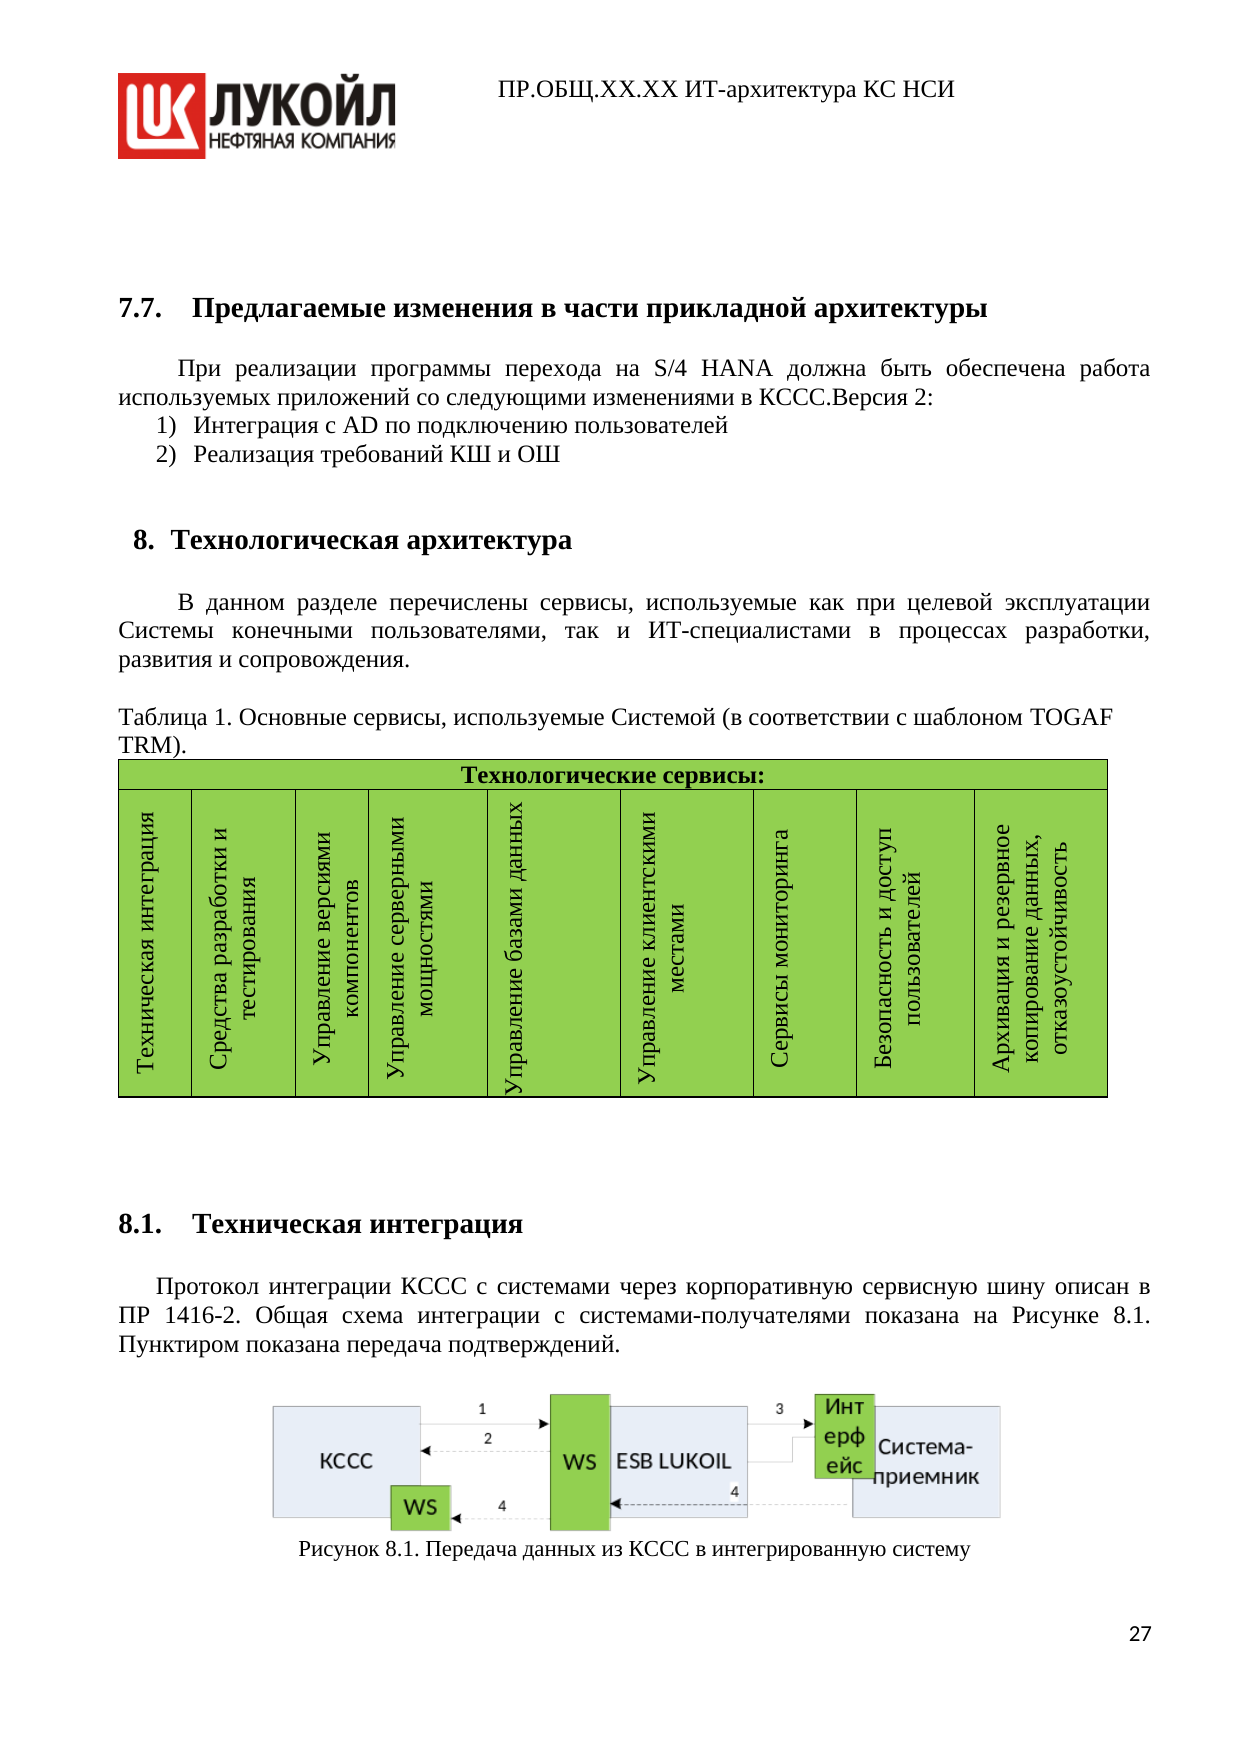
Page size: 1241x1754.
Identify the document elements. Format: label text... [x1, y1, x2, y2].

text При реализации программы перехода на S/4 HANA должна быть обеспечена работа используемых приложений со следующими изменениями в КССС.Версия 2: [118, 353, 1152, 411]
list Интеграция с AD по подключению пользователей [156, 411, 1152, 439]
text В данном разделе перечислены сервисы, используемые как при целевой эксплуатации Системы конечными пользователями, так и ИТ-специалистами в процессах разработки, развития и сопровождения. [118, 587, 1152, 673]
subtitle Технологическая архитектура [133, 522, 1152, 555]
subtitle Предлагаемые изменения в части прикладной архитектуры [118, 291, 1152, 324]
table_cell Управление серверными мощностями [369, 790, 487, 1096]
list Реализация требований КШ и ОШ [156, 439, 1152, 468]
text Рисунок 8.1. Передача данных из КССС в интегрированную систему [118, 1535, 1152, 1561]
table_cell Управление клиентскими местами [621, 790, 753, 1096]
table_cell Средства разработки и тестирования [192, 790, 295, 1096]
text Протокол интеграции КССС с системами через корпоративную сервисную шину описан в ПР 1416-2. Общая схема интеграции с системами-получателями показана на Рисунке 8.1. Пунктиром показана передача подтверждений. [118, 1271, 1152, 1357]
table_cell Техническая интеграция [119, 790, 191, 1096]
table_cell Управление базами данных [488, 790, 620, 1096]
table_cell Безопасность и доступ пользователей [857, 790, 974, 1096]
text Таблица 1. Основные сервисы, используемые Системой (в соответствии с шаблоном TOGAF TRM). [118, 702, 1152, 759]
table_cell Управление версиями компонентов [296, 790, 368, 1096]
table_cell Архивация и резервное копирование данных, отказоустойчивость [975, 790, 1107, 1096]
subtitle Техническая интеграция [118, 1206, 1152, 1240]
table_header Технологические сервисы: [119, 760, 1107, 789]
table_cell Сервисы мониторинга [754, 790, 856, 1096]
